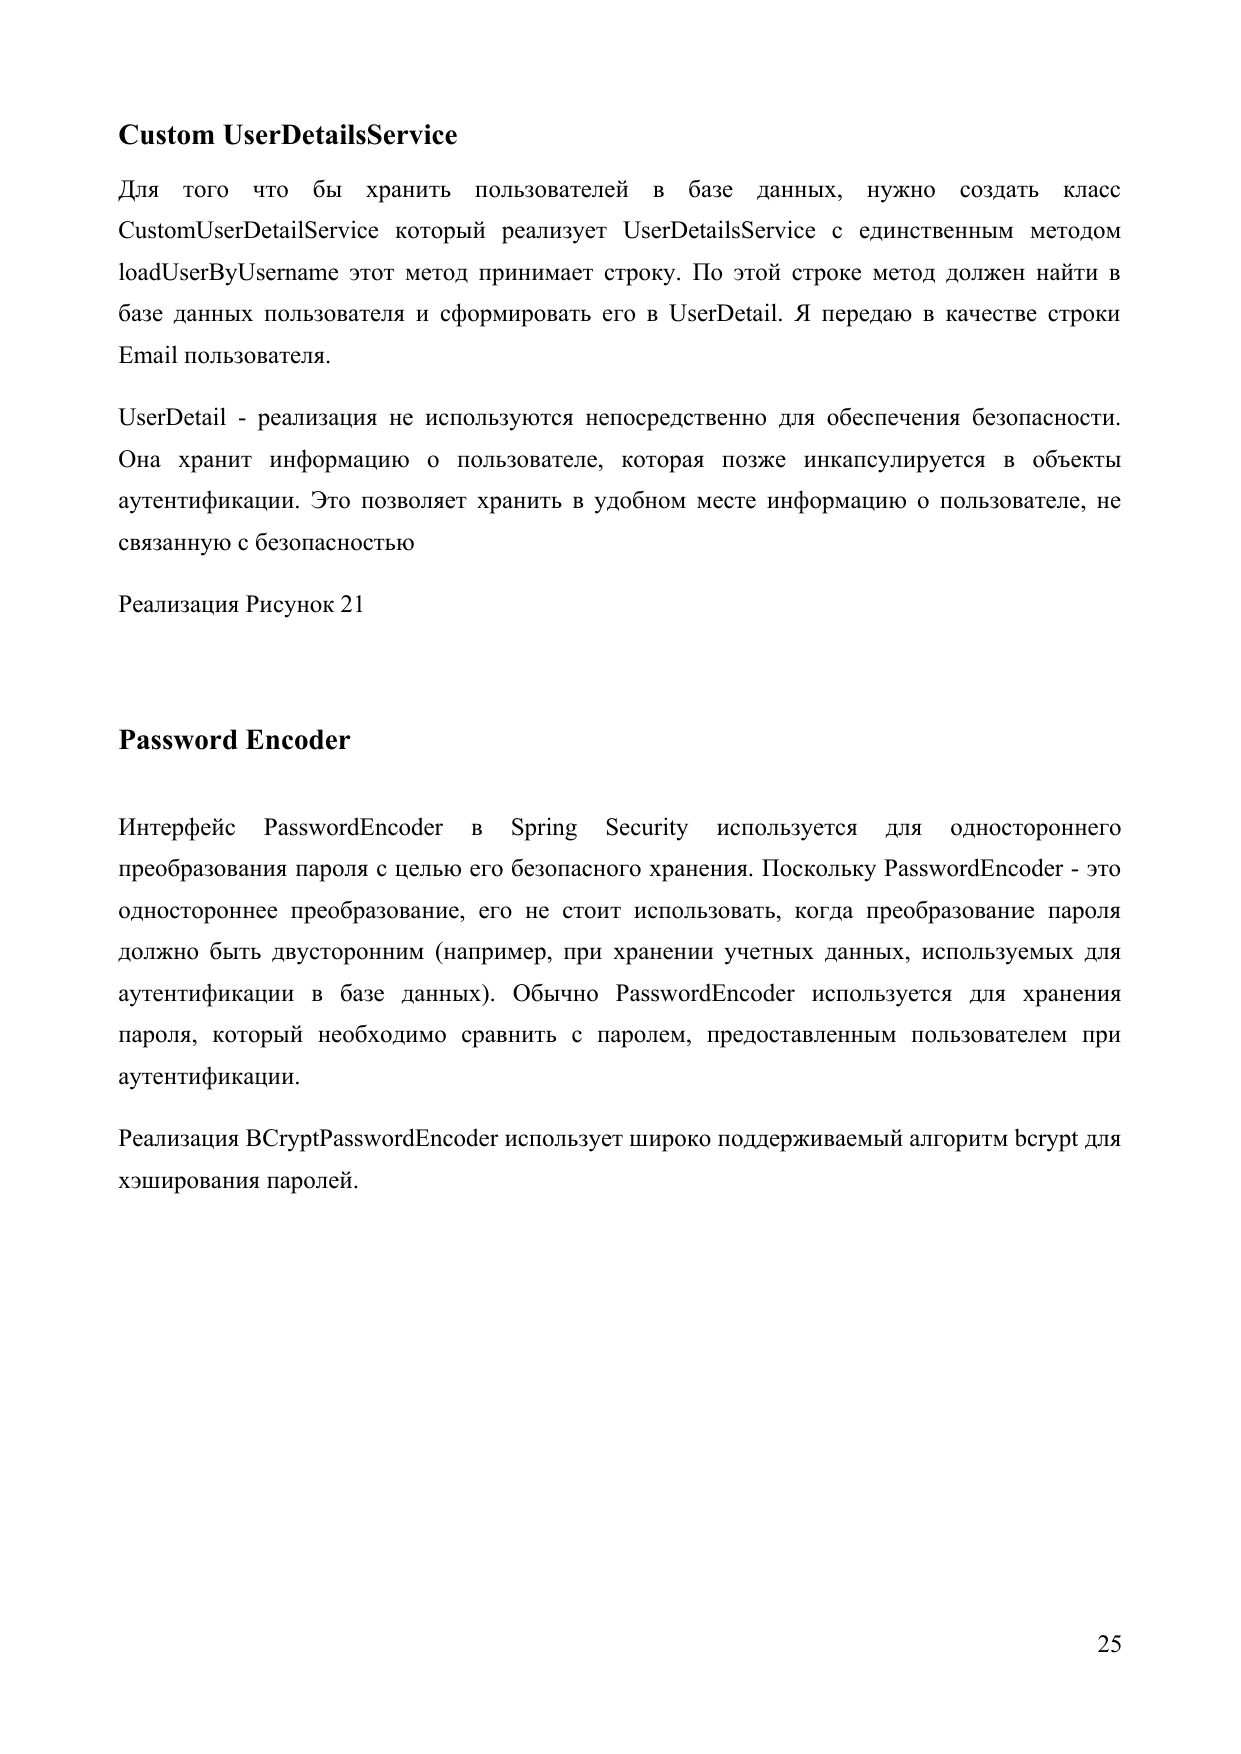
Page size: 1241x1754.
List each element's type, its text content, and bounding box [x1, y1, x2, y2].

text UserDetail - реализация не используются непосредственно для обеспечения безопасности. Она хранит информацию о пользователе, которая позже инкапсулируется в объекты аутентификации. Это позволяет хранить в удобном месте информацию о пользователе, не связанную с безопасностью [118, 403, 1122, 556]
text Для того что бы хранить пользователей в базе данных, нужно создать класс CustomUserDetailService который реализует UserDetailsService с единственным методом loadUserByUsername этот метод принимает строку. По этой строке метод должен найти в базе данных пользователя и сформировать его в UserDetail. Я передаю в качестве строки Email пользователя. [118, 175, 1122, 369]
subtitle Custom UserDetailsService [118, 118, 1122, 150]
text Интерфейс PasswordEncoder в Spring Security используется для одностороннего преобразования пароля с целью его безопасного хранения. Поскольку PasswordEncoder - это одностороннее преобразование, его не стоит использовать, когда преобразование пароля должно быть двусторонним (например, при хранении учетных данных, используемых для аутентификации в базе данных). Обычно PasswordEncoder используется для хранения пароля, который необходимо сравнить с паролем, предоставленным пользователем при аутентификации. [118, 813, 1122, 1090]
text Реализация Рисунок 21 [118, 591, 1122, 618]
text Реализация BCryptPasswordEncoder использует широко поддерживаемый алгоритм bcrypt для хэширования паролей. [118, 1124, 1122, 1194]
subtitle Password Encoder [118, 724, 1122, 756]
